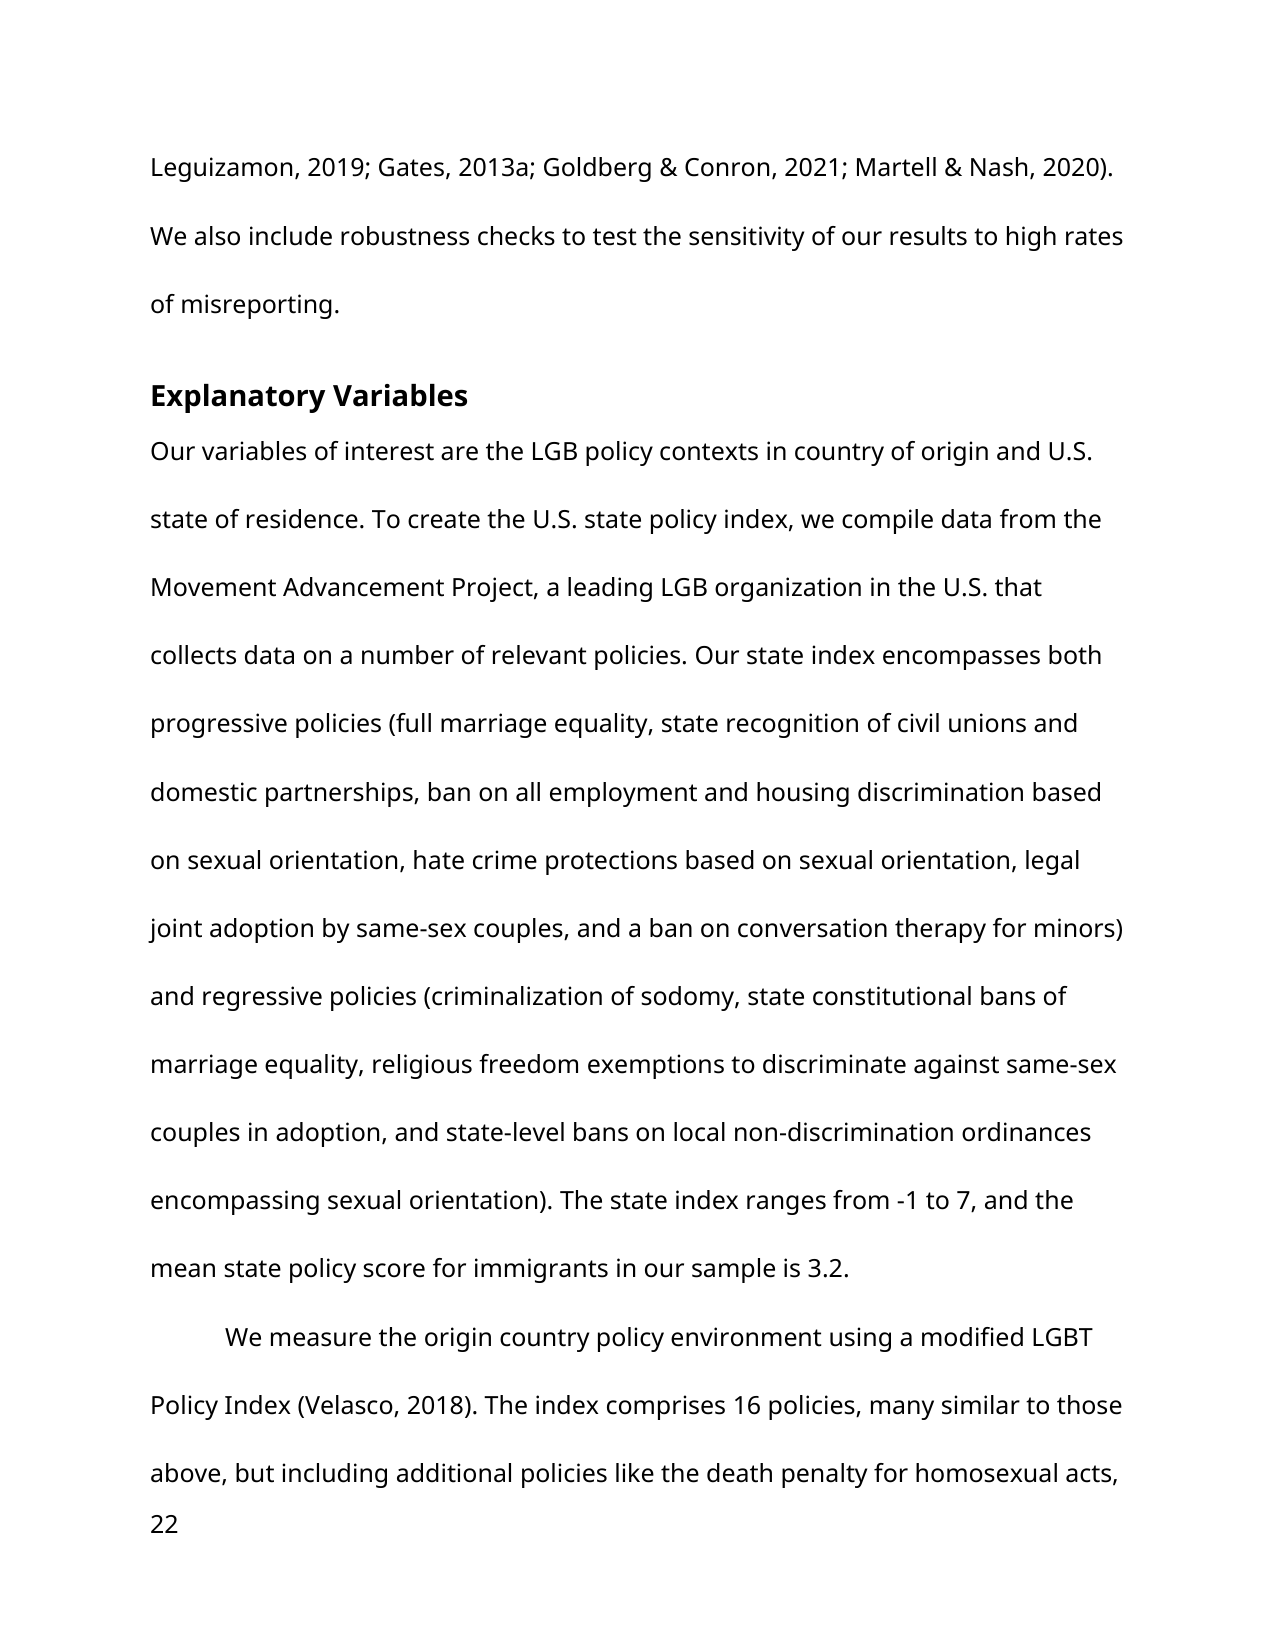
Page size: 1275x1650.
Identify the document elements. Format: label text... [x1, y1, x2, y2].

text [150, 150, 1125, 320]
subtitle Explanatory Variables [150, 375, 1125, 415]
text Our variables of interest are the LGB policy contexts in country of origin and U.S. state of residence. To create the U.S. state policy index, we compile data from the Movement Advancement Project, a leading LGB organization in the U.S. that collects data on a number of relevant policies. Our state index encompasses both progressive policies (full marriage equality, state recognition of civil unions and domestic partnerships, ban on all employment and housing discrimination based on sexual orientation, hate crime protections based on sexual orientation, legal joint adoption by same-sex couples, and a ban on conversation therapy for minors) and regressive policies (criminalization of sodomy, state constitutional bans of marriage equality, religious freedom exemptions to discriminate against same-sex couples in adoption, and state-level bans on local non-discrimination ordinances encompassing sexual orientation). The state index ranges from -1 to 7, and the mean state policy score for immigrants in our sample is 3.2. [150, 434, 1125, 1285]
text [150, 1319, 1125, 1489]
